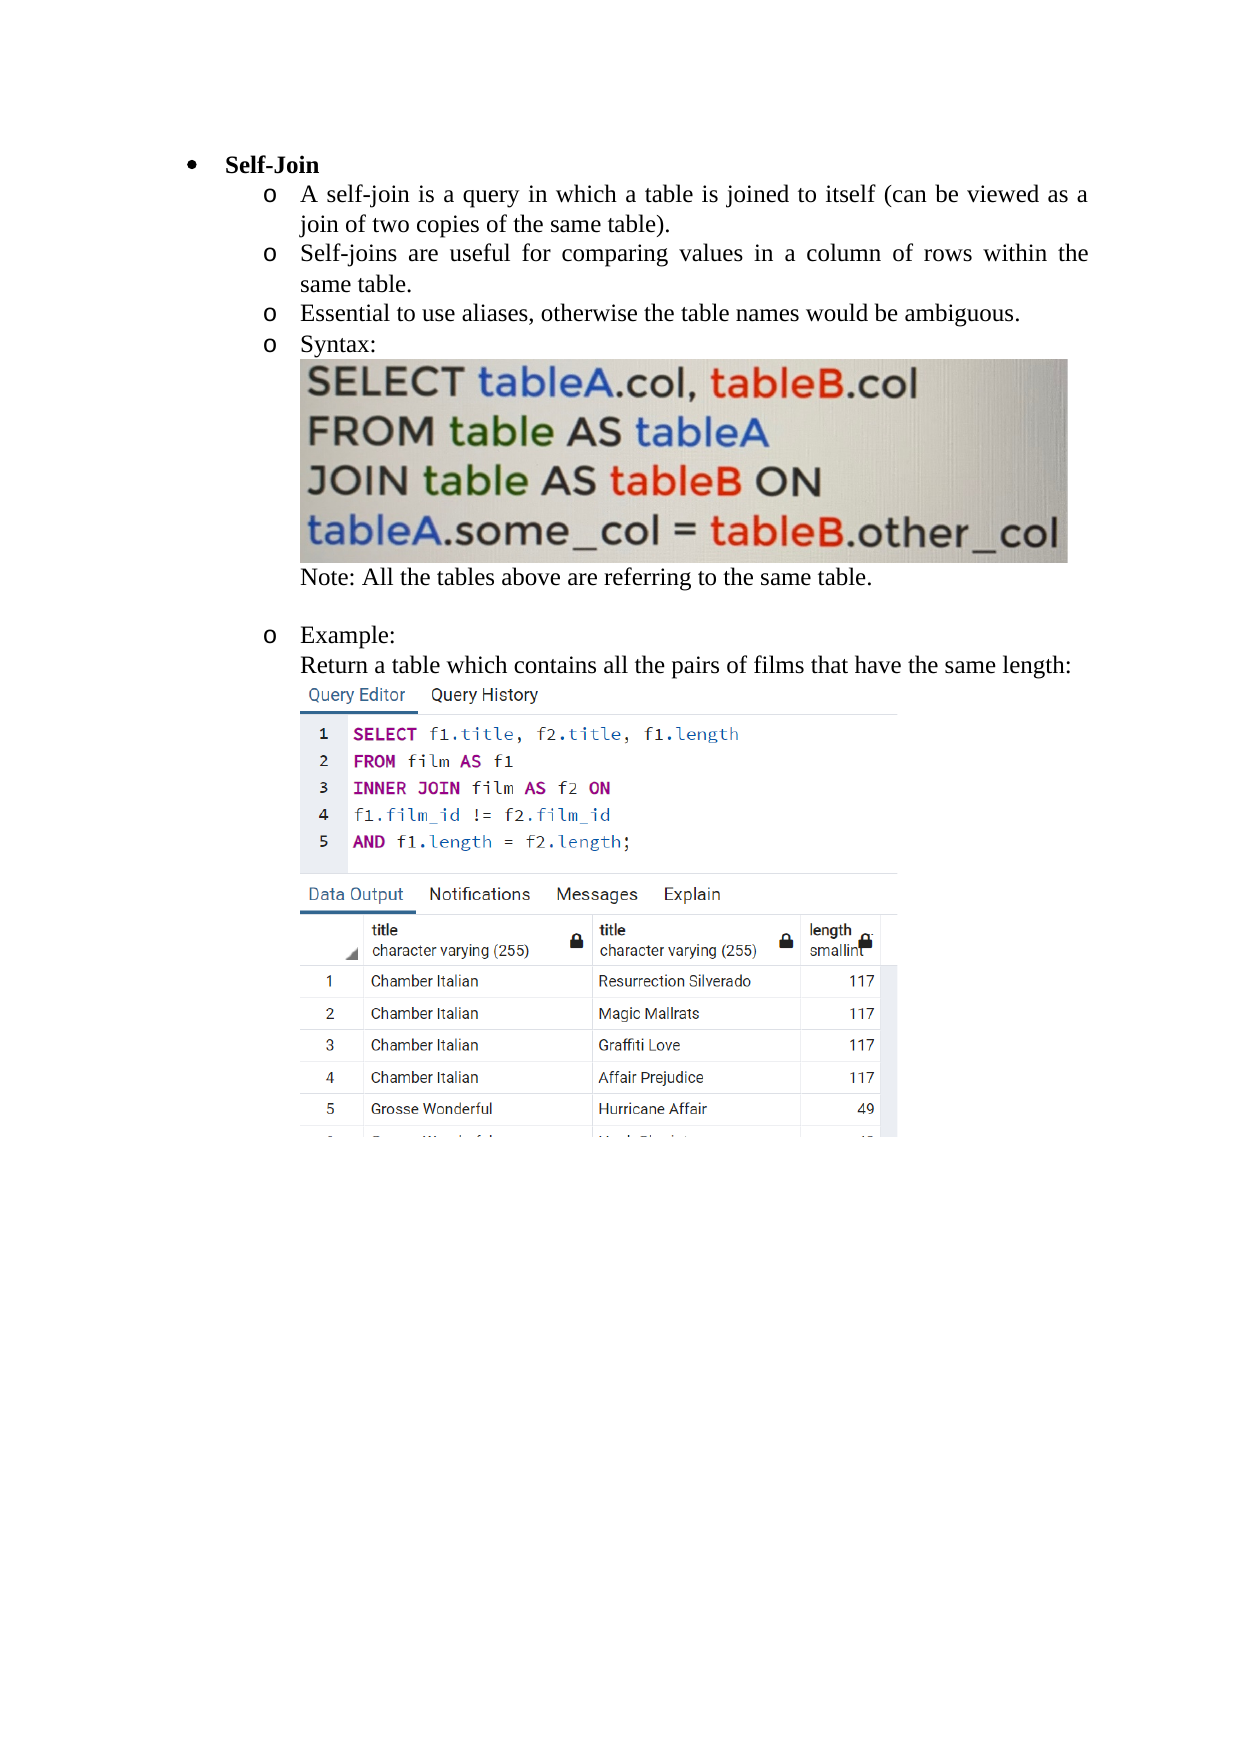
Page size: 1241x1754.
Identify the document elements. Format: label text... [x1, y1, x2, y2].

list Self-Join [187, 150, 1090, 179]
list Return a table which contains all the pairs of films that have the same length: [300, 651, 1090, 679]
list Essential to use aliases, otherwise the table names would be ambiguous. [262, 298, 1090, 329]
list Example: [262, 620, 1090, 651]
list Note: All the tables above are referring to the same table. [300, 562, 1090, 591]
picture [300, 359, 1068, 563]
list Self-joins are useful for comparing values in a column of rows within the same table. [262, 238, 1090, 298]
list Syntax: [262, 329, 1090, 359]
picture [300, 679, 898, 1137]
list A self-join is a query in which a table is joined to itself (can be viewed as a join of two copies of the same table). [262, 179, 1090, 238]
